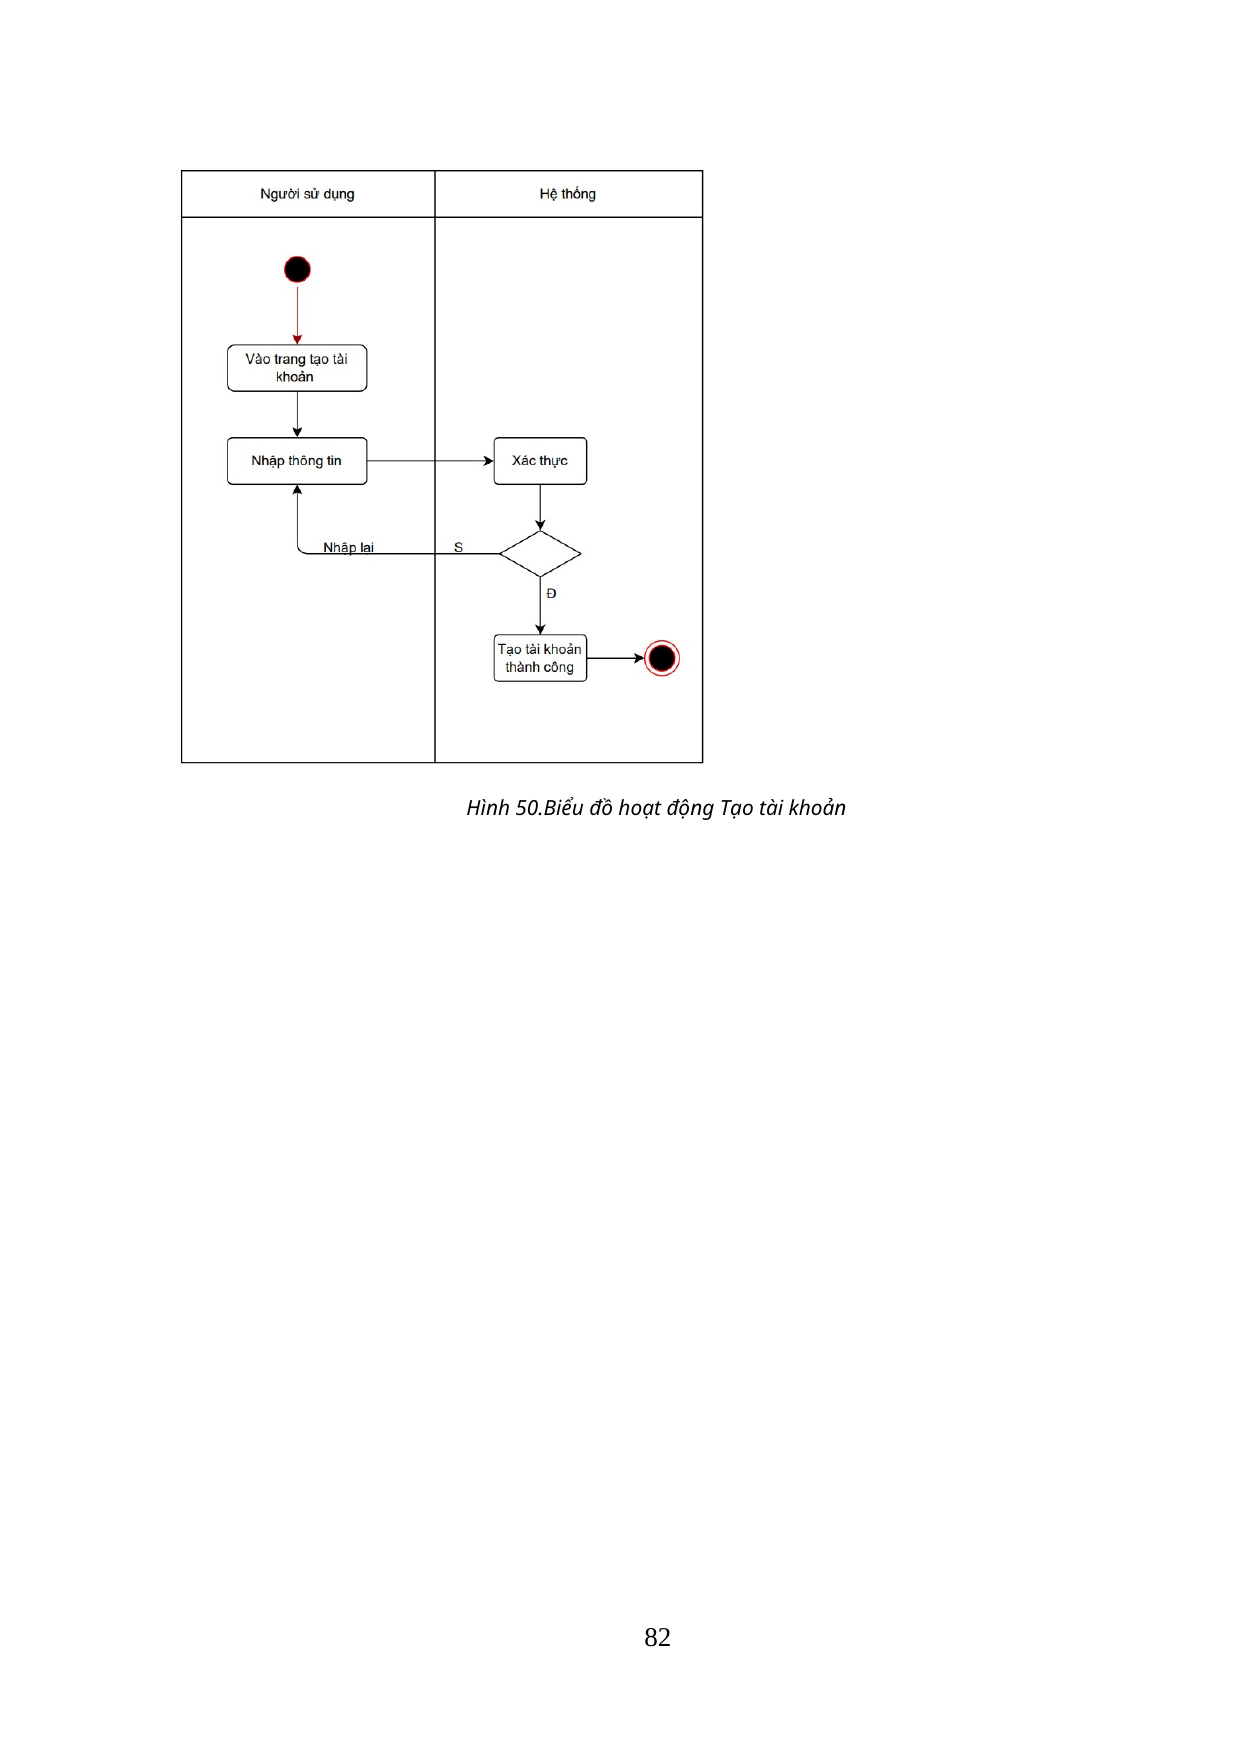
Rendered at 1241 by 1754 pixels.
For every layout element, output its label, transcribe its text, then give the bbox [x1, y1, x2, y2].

text Hình 50.Biểu đồ hoạt động Tạo tài khoản [150, 793, 1090, 822]
picture [150, 150, 741, 772]
